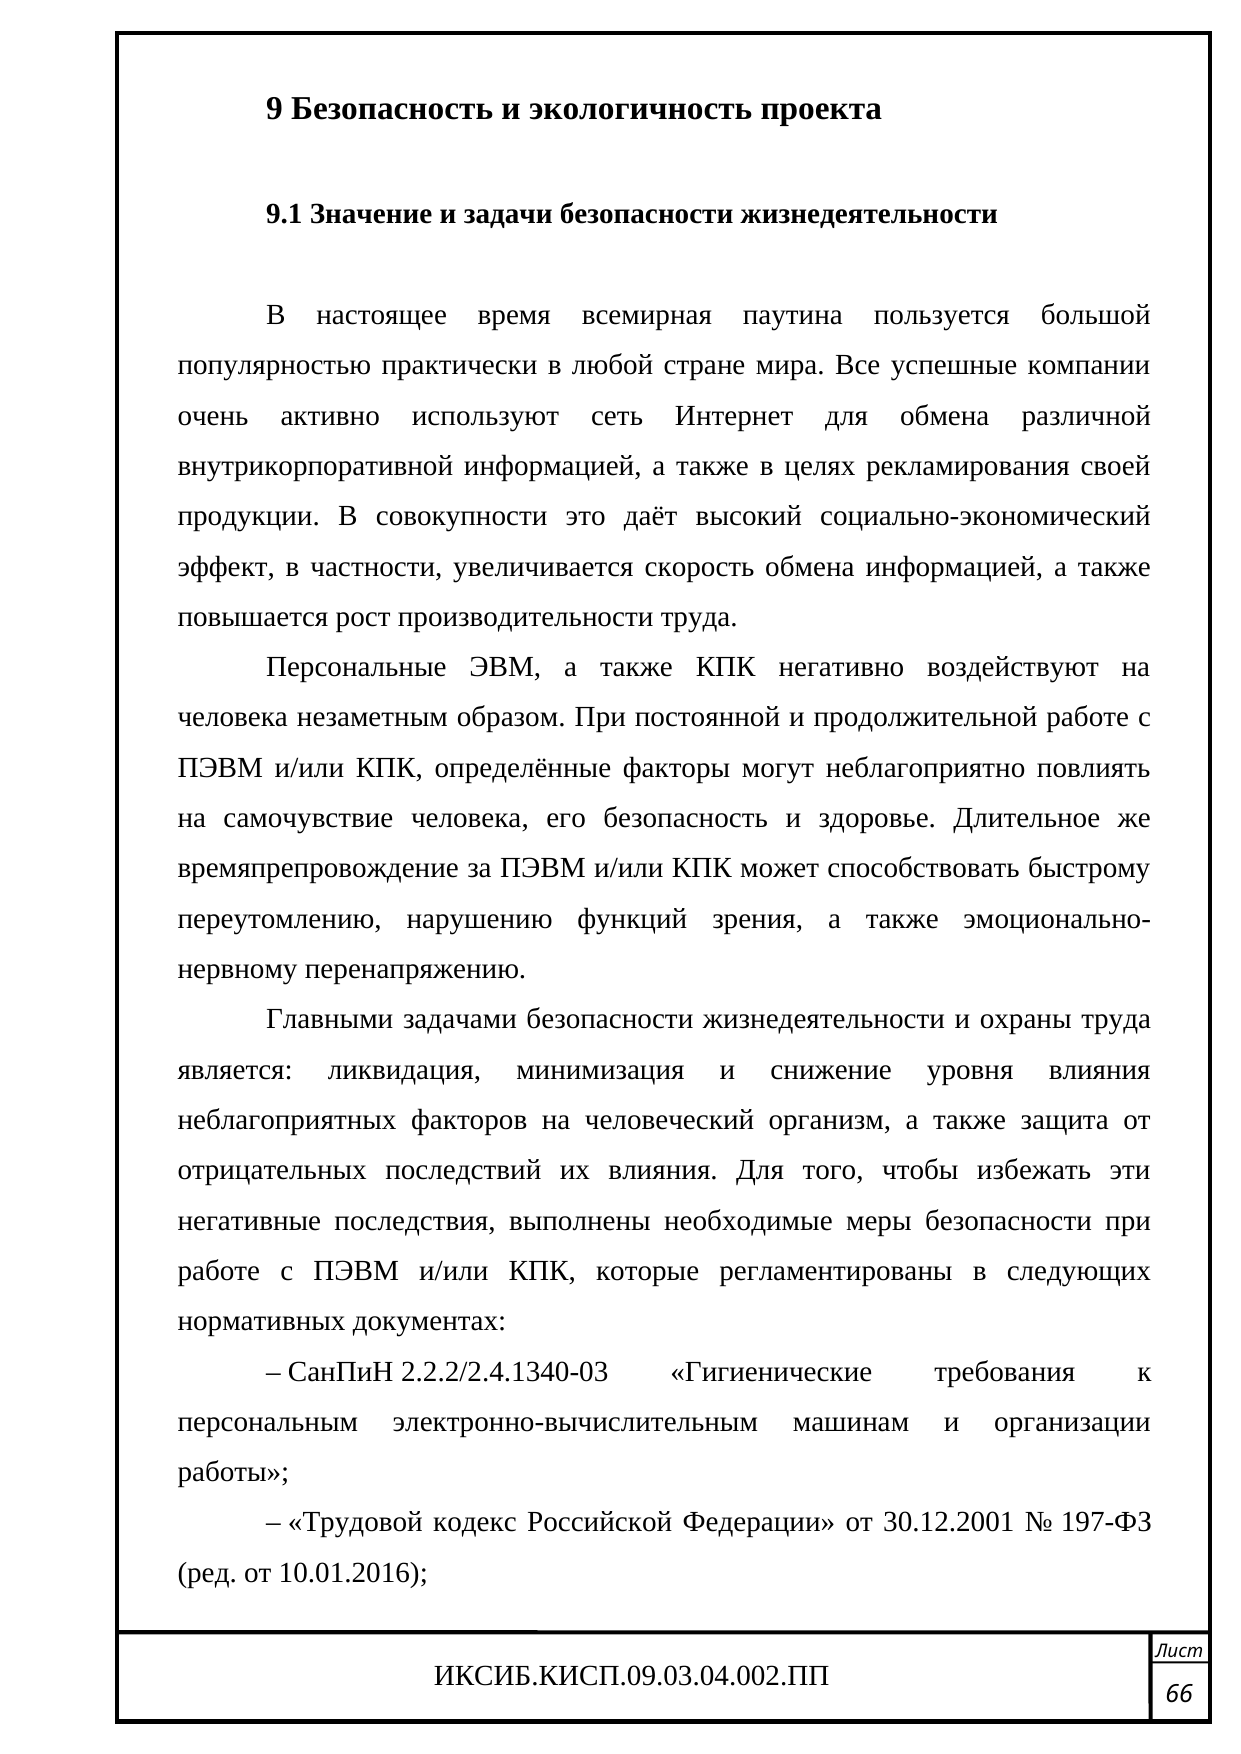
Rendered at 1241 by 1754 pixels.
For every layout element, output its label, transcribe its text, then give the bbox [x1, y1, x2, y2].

text Главными задачами безопасности жизнедеятельности и охраны труда является: ликвидация, минимизация и снижение уровня влияния неблагоприятных факторов на человеческий организм, а также защита от отрицательных последствий их влияния. Для того, чтобы избежать эти негативные последствия, выполнены необходимые меры безопасности при работе с ПЭВМ и/или КПК, которые регламентированы в следующих нормативных документах: [177, 1001, 1152, 1337]
subtitle 9 Безопасность и экологичность проекта [177, 89, 1152, 127]
text Персональные ЭВМ, а также КПК негативно воздействуют на человека незаметным образом. При постоянной и продолжительной работе с ПЭВМ и/или КПК, определённые факторы могут неблагоприятно повлиять на самочувствие человека, его безопасность и здоровье. Длительное же времяпрепровождение за ПЭВМ и/или КПК может способствовать быстрому переутомлению, нарушению функций зрения, а также эмоционально-нервному перенапряжению. [177, 649, 1152, 985]
text В настоящее время всемирная паутина пользуется большой популярностью практически в любой стране мира. Все успешные компании очень активно используют сеть Интернет для обмена различной внутрикорпоративной информацией, а также в целях рекламирования своей продукции. В совокупности это даёт высокий социально-экономический эффект, в частности, увеличивается скорость обмена информацией, а также повышается рост производительности труда. [177, 297, 1152, 632]
text – СанПиН 2.2.2/2.4.1340-03 «Гигиенические требования к персональным электронно-вычислительным машинам и организации работы»; [177, 1354, 1152, 1488]
text – «Трудовой кодекс Российской Федерации» от 30.12.2001 № 197-ФЗ (ред. от 10.01.2016); [177, 1504, 1152, 1588]
text 9.1 Значение и задачи безопасности жизнедеятельности [177, 196, 1152, 230]
